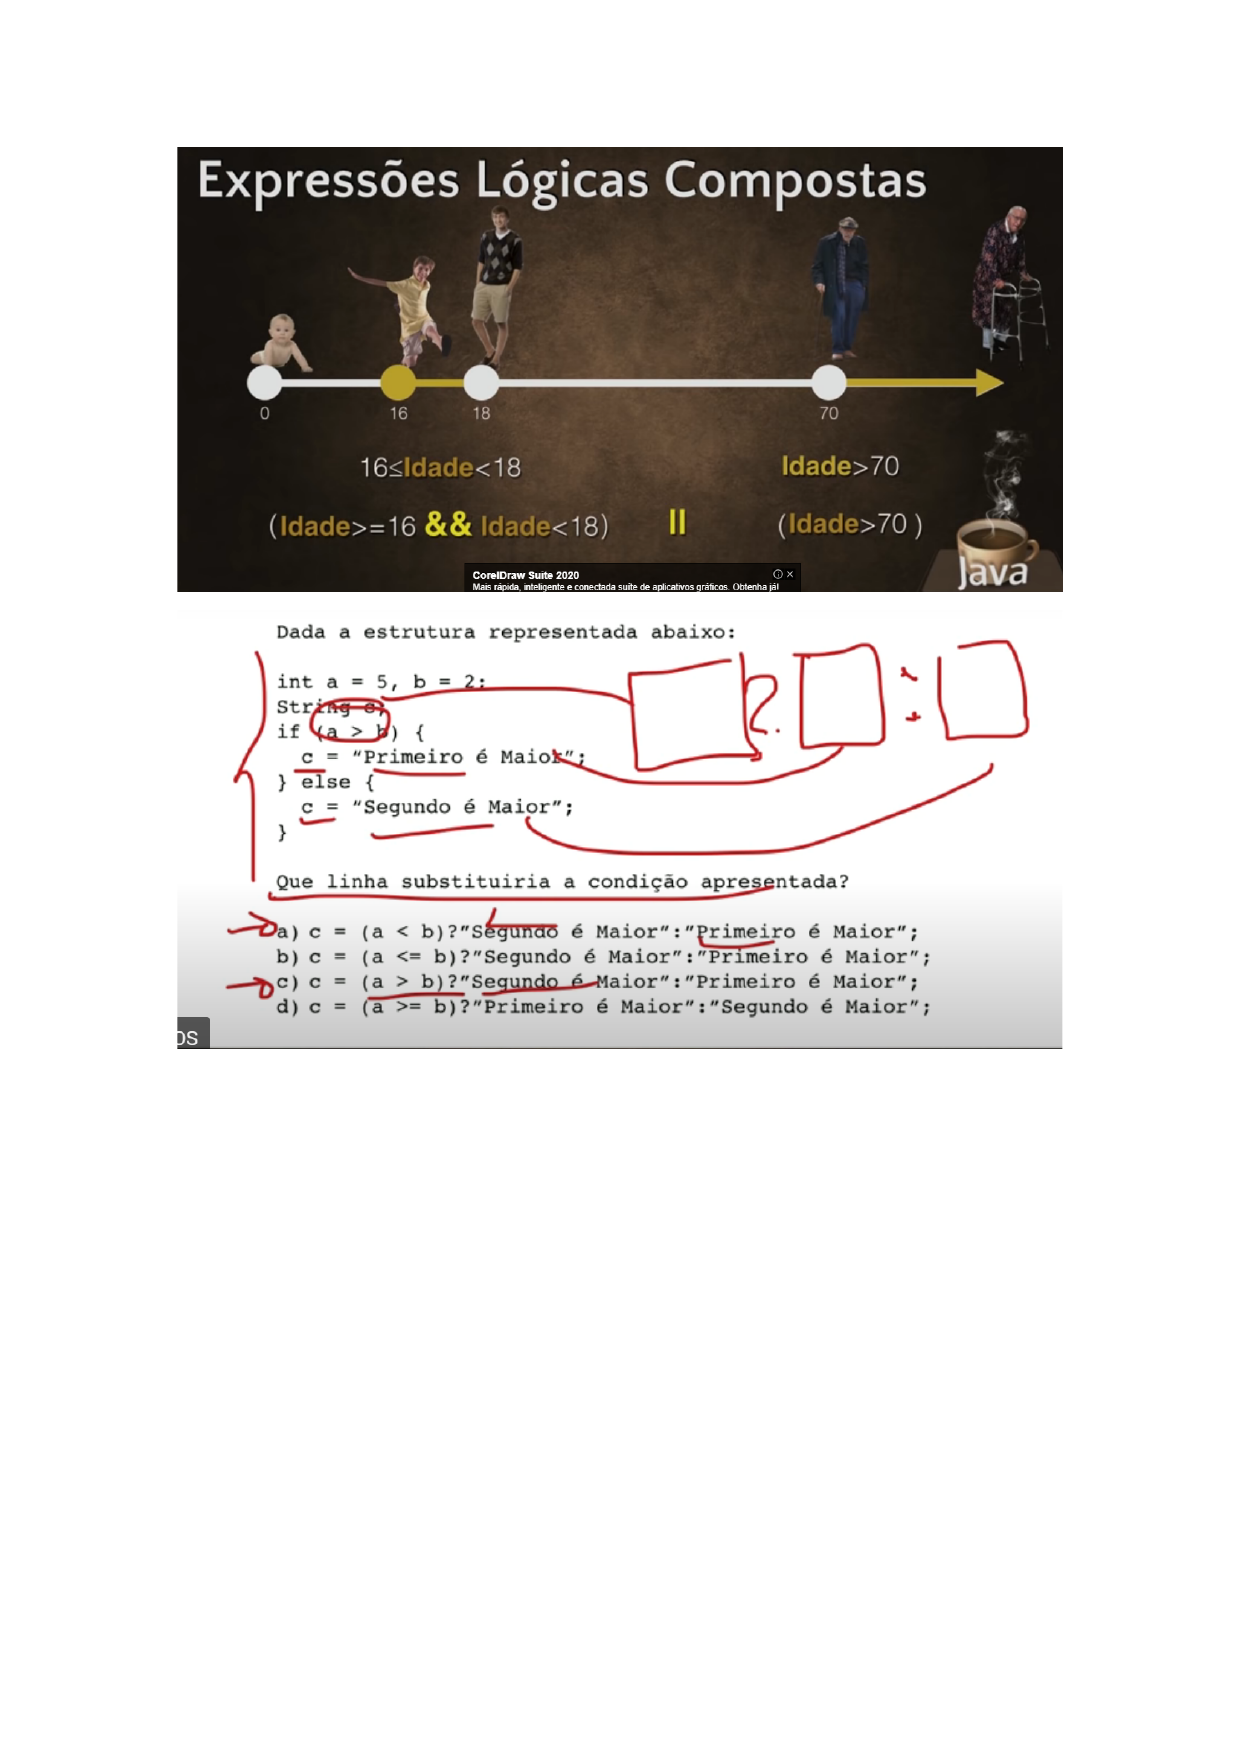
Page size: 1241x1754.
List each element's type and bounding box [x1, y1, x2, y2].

picture [177, 147, 1063, 592]
picture [177, 610, 1063, 1049]
